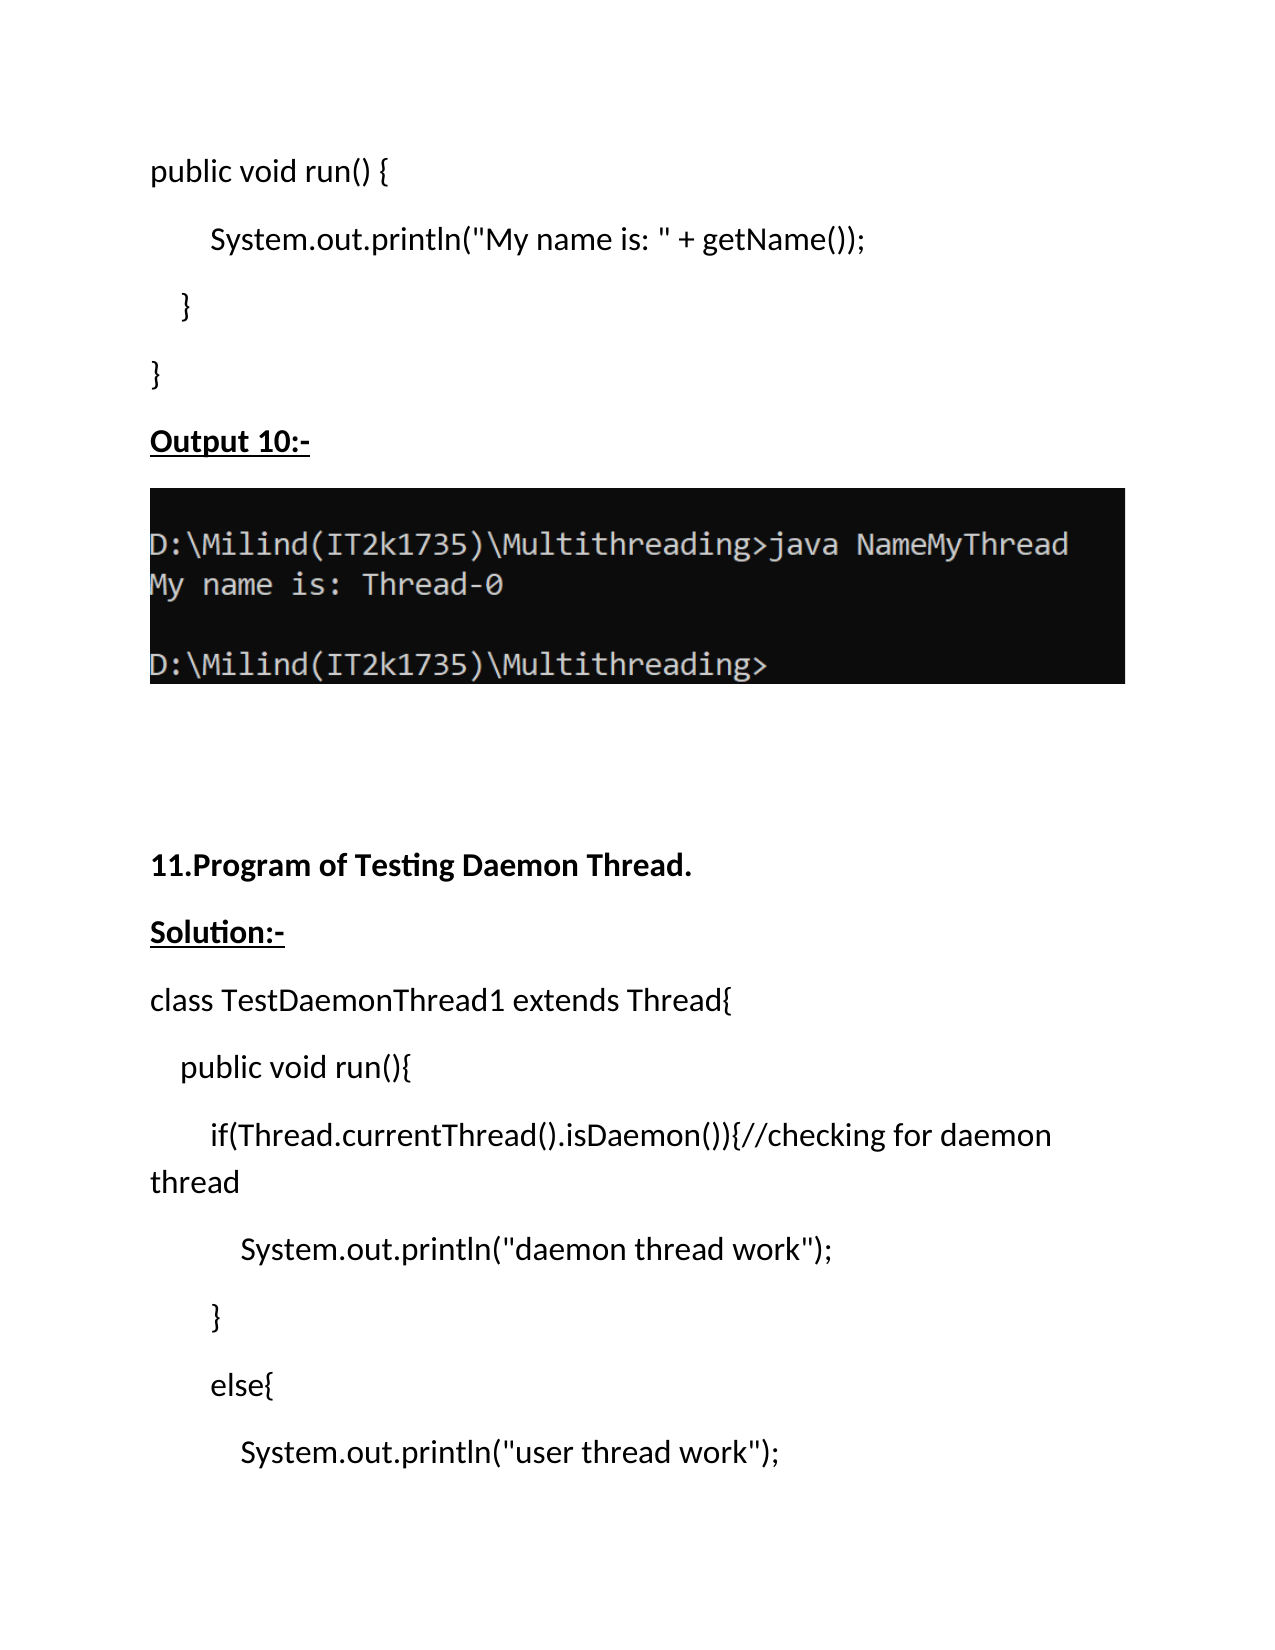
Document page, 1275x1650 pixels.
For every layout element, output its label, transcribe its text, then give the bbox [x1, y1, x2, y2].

text System.out.println("daemon thread work"); [150, 1228, 1125, 1269]
text Solution:- [150, 911, 1125, 952]
text if(Thread.currentThread().isDaemon()){//checking for daemon thread [150, 1114, 1125, 1202]
text } [150, 353, 1125, 393]
text 11.Program of Testing Daemon Thread. [150, 844, 1125, 884]
text System.out.println("user thread work"); [150, 1431, 1125, 1472]
text } [150, 285, 1125, 326]
picture [150, 488, 1125, 684]
text else{ [150, 1364, 1125, 1404]
text public void run(){ [150, 1046, 1125, 1087]
text class TestDaemonThread1 extends Thread{ [150, 979, 1125, 1019]
text public void run() { [150, 150, 1125, 191]
text } [150, 1296, 1125, 1337]
text System.out.println("My name is: " + getName()); [150, 218, 1125, 258]
text Output 10:- [150, 420, 1125, 461]
